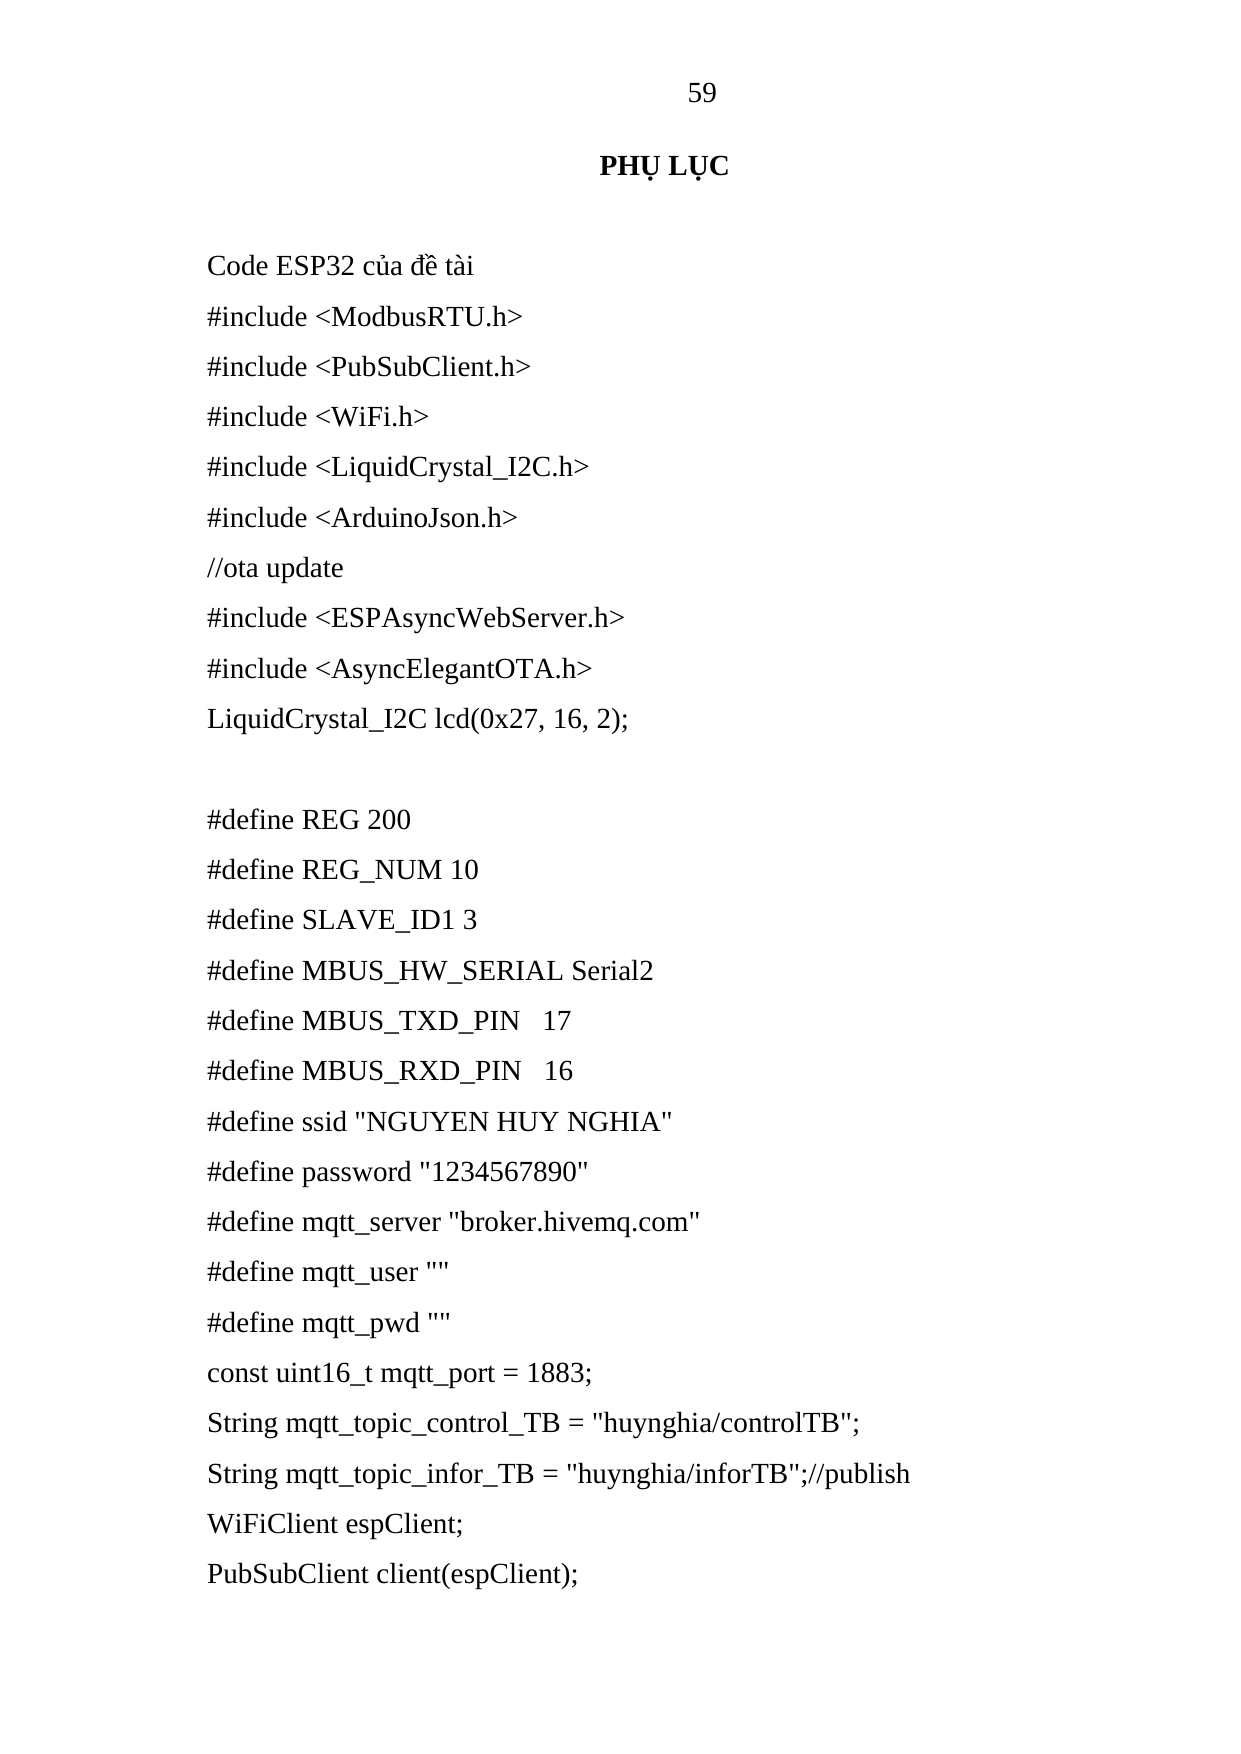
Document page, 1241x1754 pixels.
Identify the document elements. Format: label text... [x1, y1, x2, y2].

text #include <PubSubClient.h> [207, 349, 1122, 382]
text //ota update [207, 550, 1122, 584]
text #define mqtt_pwd "" [207, 1305, 1122, 1338]
text #define MBUS_HW_SERIAL Serial2 [207, 953, 1122, 986]
text #include <WiFi.h> [207, 399, 1122, 433]
text #include <AsyncElegantOTA.h> [207, 651, 1122, 684]
text #define ssid "NGUYEN HUY NGHIA" [207, 1104, 1122, 1137]
text PubSubClient client(espClient); [207, 1556, 1122, 1590]
text LiquidCrystal_I2C lcd(0x27, 16, 2); [207, 701, 1122, 735]
text #define mqtt_server "broker.hivemq.com" [207, 1204, 1122, 1238]
text #include <ModbusRTU.h> [207, 299, 1122, 332]
text const uint16_t mqtt_port = 1883; [207, 1355, 1122, 1389]
text Code ESP32 của đề tài [207, 248, 1122, 282]
text #define mqtt_user "" [207, 1254, 1122, 1288]
text #define REG 200 [207, 802, 1122, 835]
text #define MBUS_TXD_PIN 17 [207, 1003, 1122, 1037]
subtitle PHỤ LỤC [207, 148, 1122, 181]
text #define SLAVE_ID1 3 [207, 902, 1122, 936]
text WiFiClient espClient; [207, 1506, 1122, 1540]
text #define password "1234567890" [207, 1154, 1122, 1187]
text #include <ESPAsyncWebServer.h> [207, 601, 1122, 634]
text String mqtt_topic_control_TB = "huynghia/controlTB"; [207, 1406, 1122, 1439]
text #include <ArduinoJson.h> [207, 500, 1122, 533]
text #define MBUS_RXD_PIN 16 [207, 1053, 1122, 1087]
text #include <LiquidCrystal_I2C.h> [207, 449, 1122, 483]
text String mqtt_topic_infor_TB = "huynghia/inforTB";//publish [207, 1456, 1122, 1489]
text #define REG_NUM 10 [207, 852, 1122, 886]
